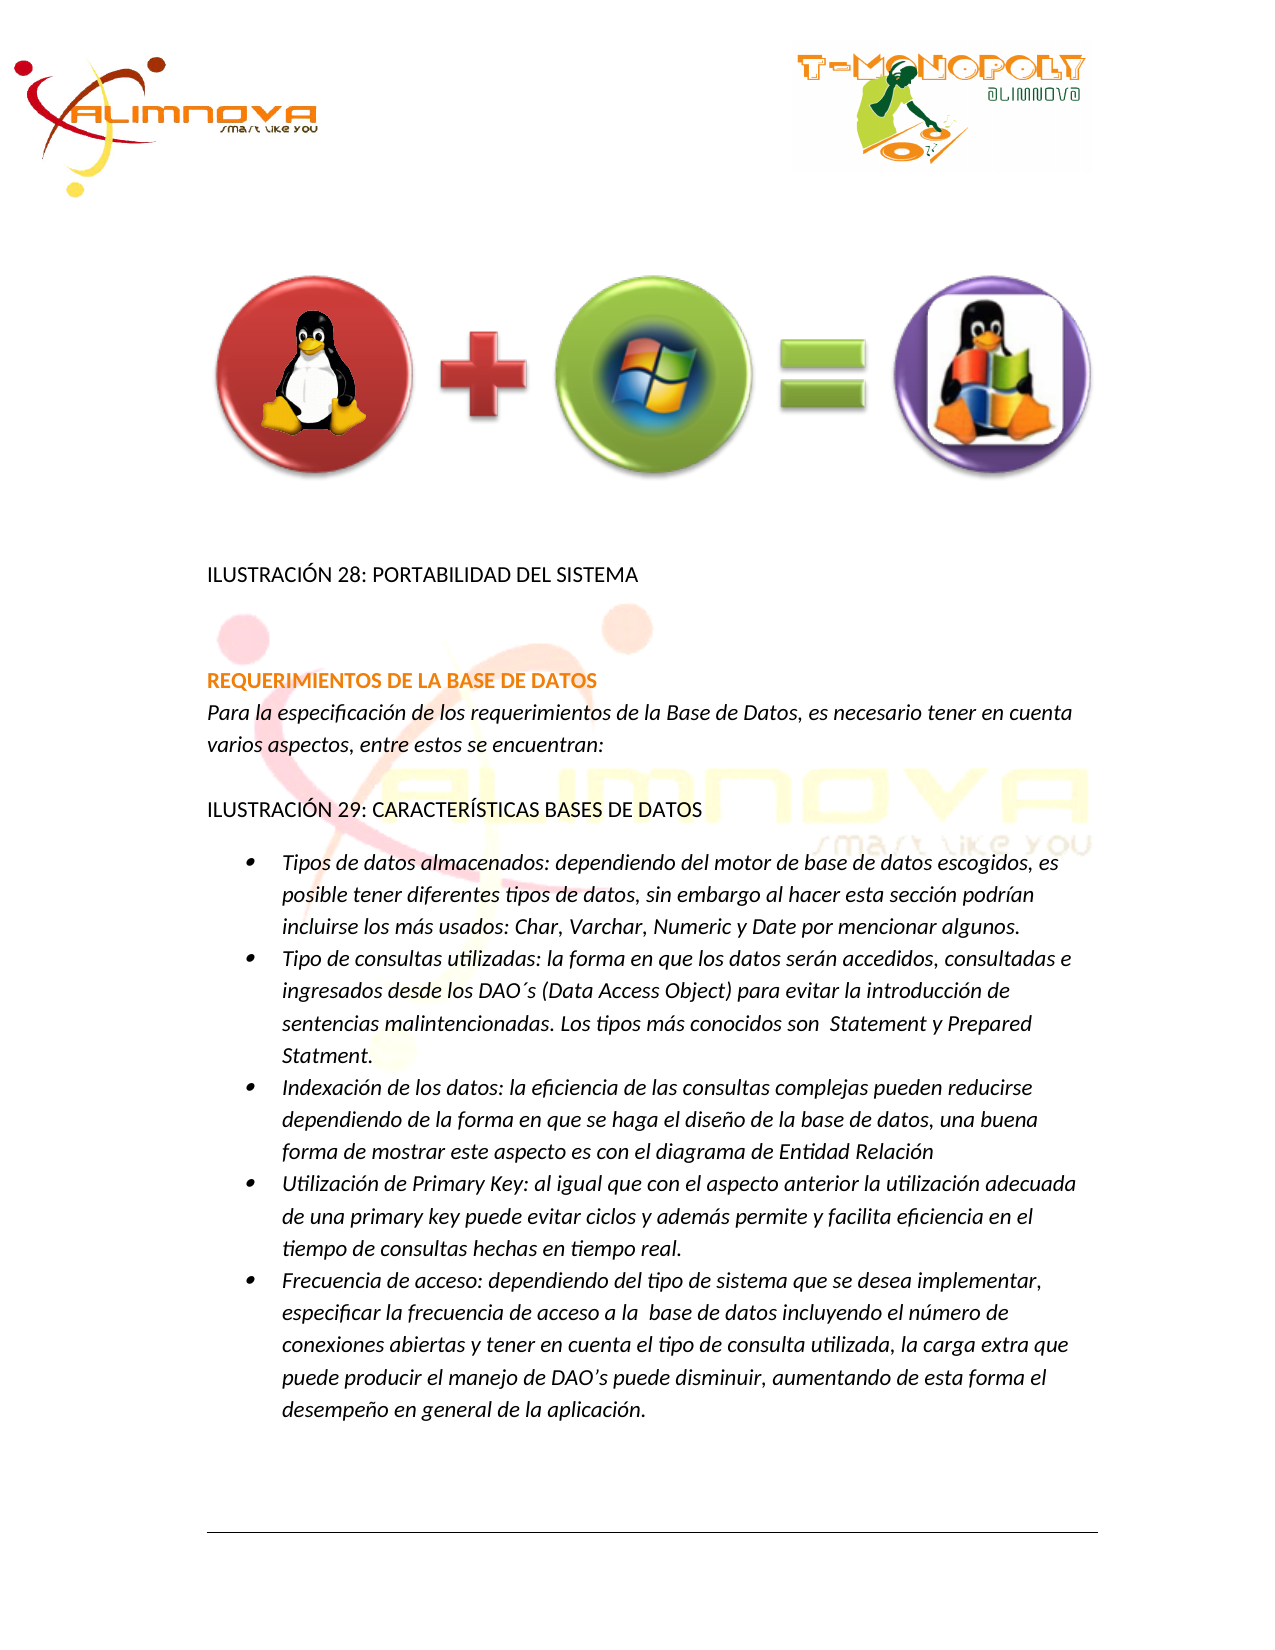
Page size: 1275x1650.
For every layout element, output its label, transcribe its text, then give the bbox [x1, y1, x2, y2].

text Para la especificación de los requerimientos de la Base de Datos, es necesario tener en cuenta varios aspectos, entre estos se encuentran: [207, 698, 1098, 758]
picture [10, 55, 319, 199]
list Indexación de los datos: la eficiencia de las consultas complejas pueden reducirse dependiendo de la forma en que se haga el diseño de la base de datos, una buena forma de mostrar este aspecto es con el diagrama de Entidad Relación [244, 1073, 1098, 1165]
list Tipo de consultas utilizadas: la forma en que los datos serán accedidos, consultadas e ingresados desde los DAO´s (Data Access Object) para evitar la introducción de sentencias malintencionadas. Los tipos más conocidos son Statement y Prepared Statment. [244, 944, 1098, 1069]
list Tipos de datos almacenados: dependiendo del motor de base de datos escogidos, es posible tener diferentes tipos de datos, sin embargo al hacer esta sección podrían incluirse los más usados: Char, Varchar, Numeric y Date por mencionar algunos. [244, 848, 1098, 940]
picture [792, 40, 1093, 173]
list Frecuencia de acceso: dependiendo del tipo de sistema que se desea implementar, especificar la frecuencia de acceso a la base de datos incluyendo el número de conexiones abiertas y tener en cuenta el tipo de consulta utilizada, la carga extra que puede producir el manejo de DAO’s puede disminuir, aumentando de esta forma el desempeño en general de la aplicación. [244, 1266, 1098, 1423]
list Utilización de Primary Key: al igual que con el aspecto anterior la utilización adecuada de una primary key puede evitar ciclos y además permite y facilita eficiencia en el tiempo de consultas hechas en tiempo real. [244, 1169, 1098, 1262]
subtitle REQUERIMIENTOS DE LA BASE DE DATOS [207, 667, 1098, 694]
